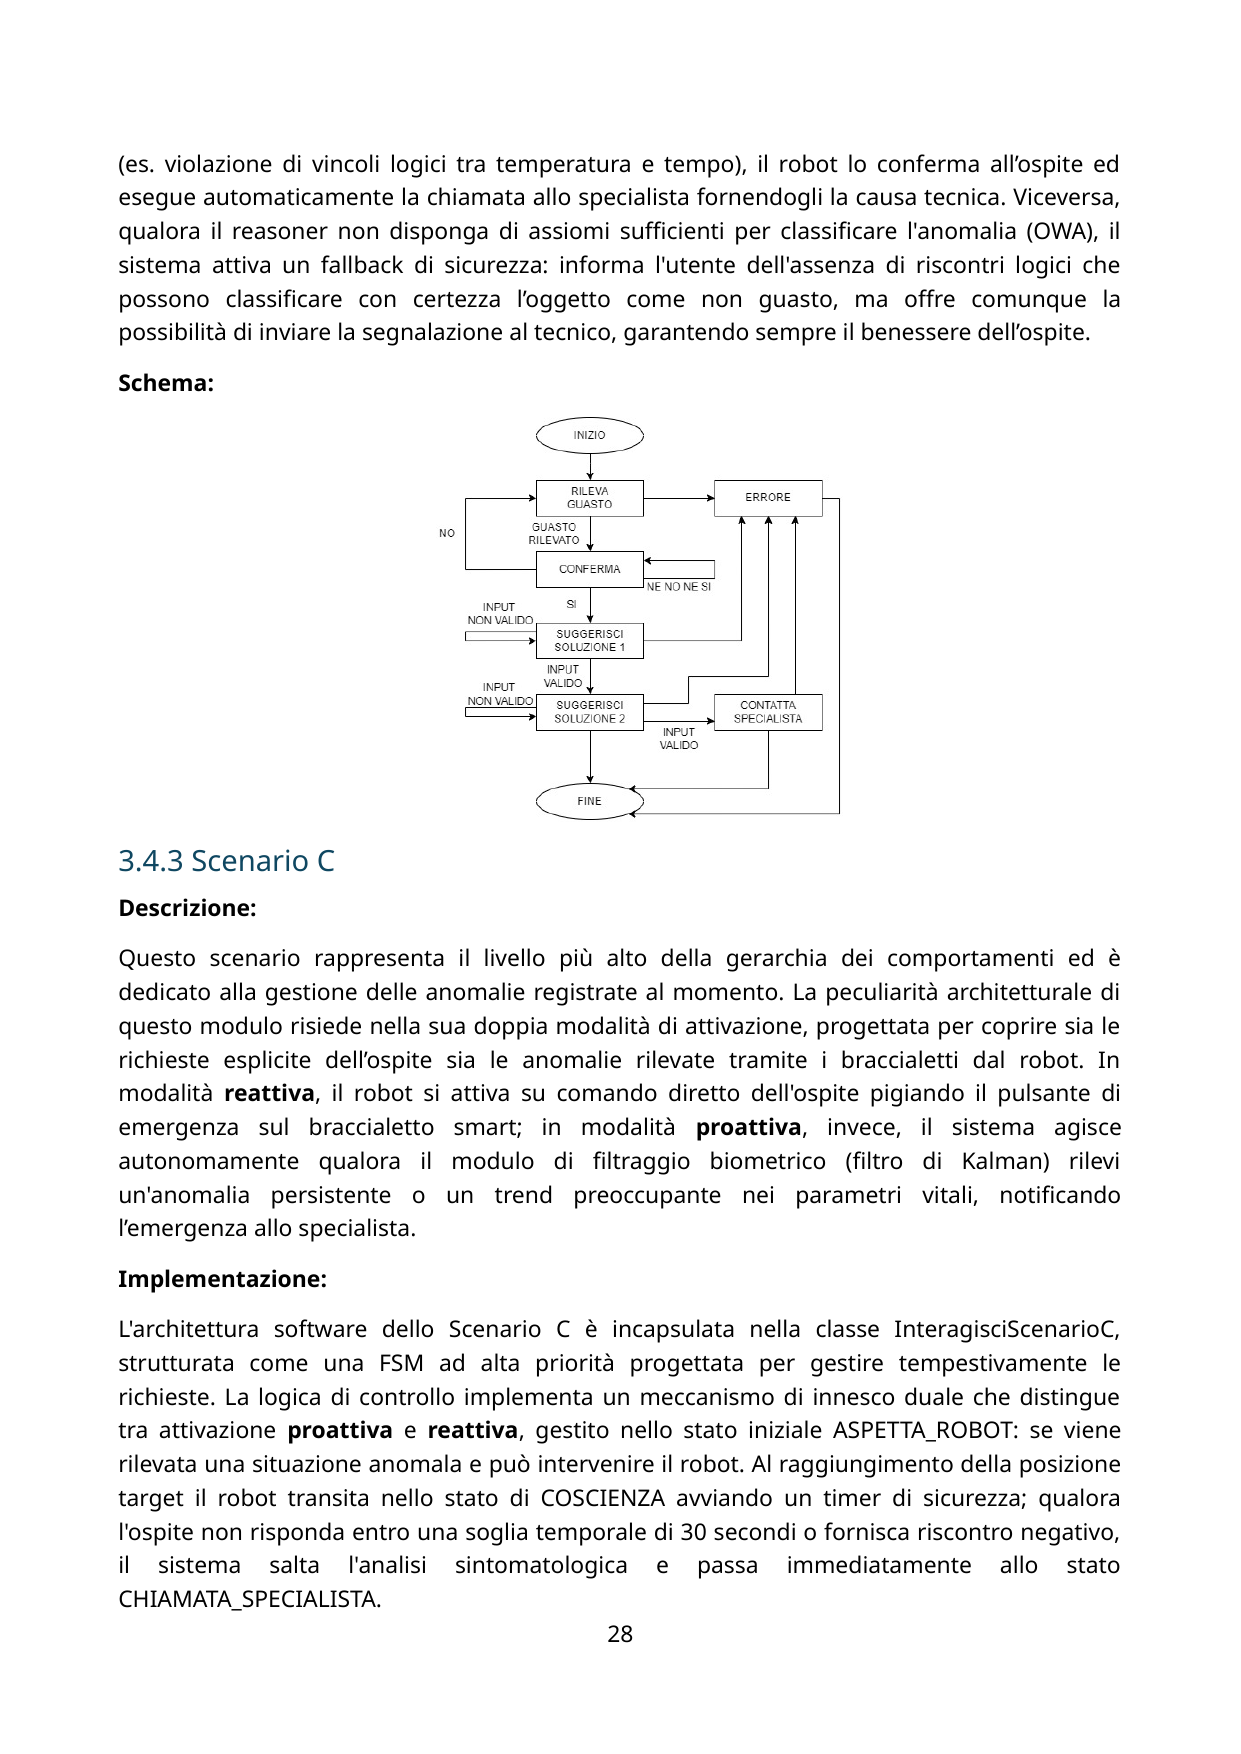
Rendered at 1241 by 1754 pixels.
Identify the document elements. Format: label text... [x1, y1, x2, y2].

text Schema: [118, 367, 1122, 398]
text Descrizione: [118, 892, 1122, 923]
text L'architettura software dello Scenario C è incapsulata nella classe InteragisciScenarioC, strutturata come una FSM ad alta priorità progettata per gestire tempestivamente le richieste. La logica di controllo implementa un meccanismo di innesco duale che distingue tra attivazione proattiva e reattiva, gestito nello stato iniziale ASPETTA_ROBOT: se viene rilevata una situazione anomala e può intervenire il robot. Al raggiungimento della posizione target il robot transita nello stato di COSCIENZA avviando un timer di sicurezza; qualora l'ospite non risponda entro una soglia temporale di 30 secondi o fornisca riscontro negativo, il sistema salta l'analisi sintomatologica e passa immediatamente allo stato CHIAMATA_SPECIALISTA. [118, 1313, 1122, 1614]
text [118, 148, 1122, 348]
text Questo scenario rappresenta il livello più alto della gerarchia dei comportamenti ed è dedicato alla gestione delle anomalie registrate al momento. La peculiarità architetturale di questo modulo risiede nella sua doppia modalità di attivazione, progettata per coprire sia le richieste esplicite dell’ospite sia le anomalie rilevate tramite i braccialetti dal robot. In modalità reattiva, il robot si attiva su comando diretto dell'ospite pigiando il pulsante di emergenza sul braccialetto smart; in modalità proattiva, invece, il sistema agisce autonomamente qualora il modulo di filtraggio biometrico (filtro di Kalman) rilevi un'anomalia persistente o un trend preoccupante nei parametri vitali, notificando l’emergenza allo specialista. [118, 942, 1122, 1243]
text Implementazione: [118, 1263, 1122, 1294]
picture [393, 417, 847, 822]
subtitle 3.4.3 Scenario C [118, 841, 1122, 880]
